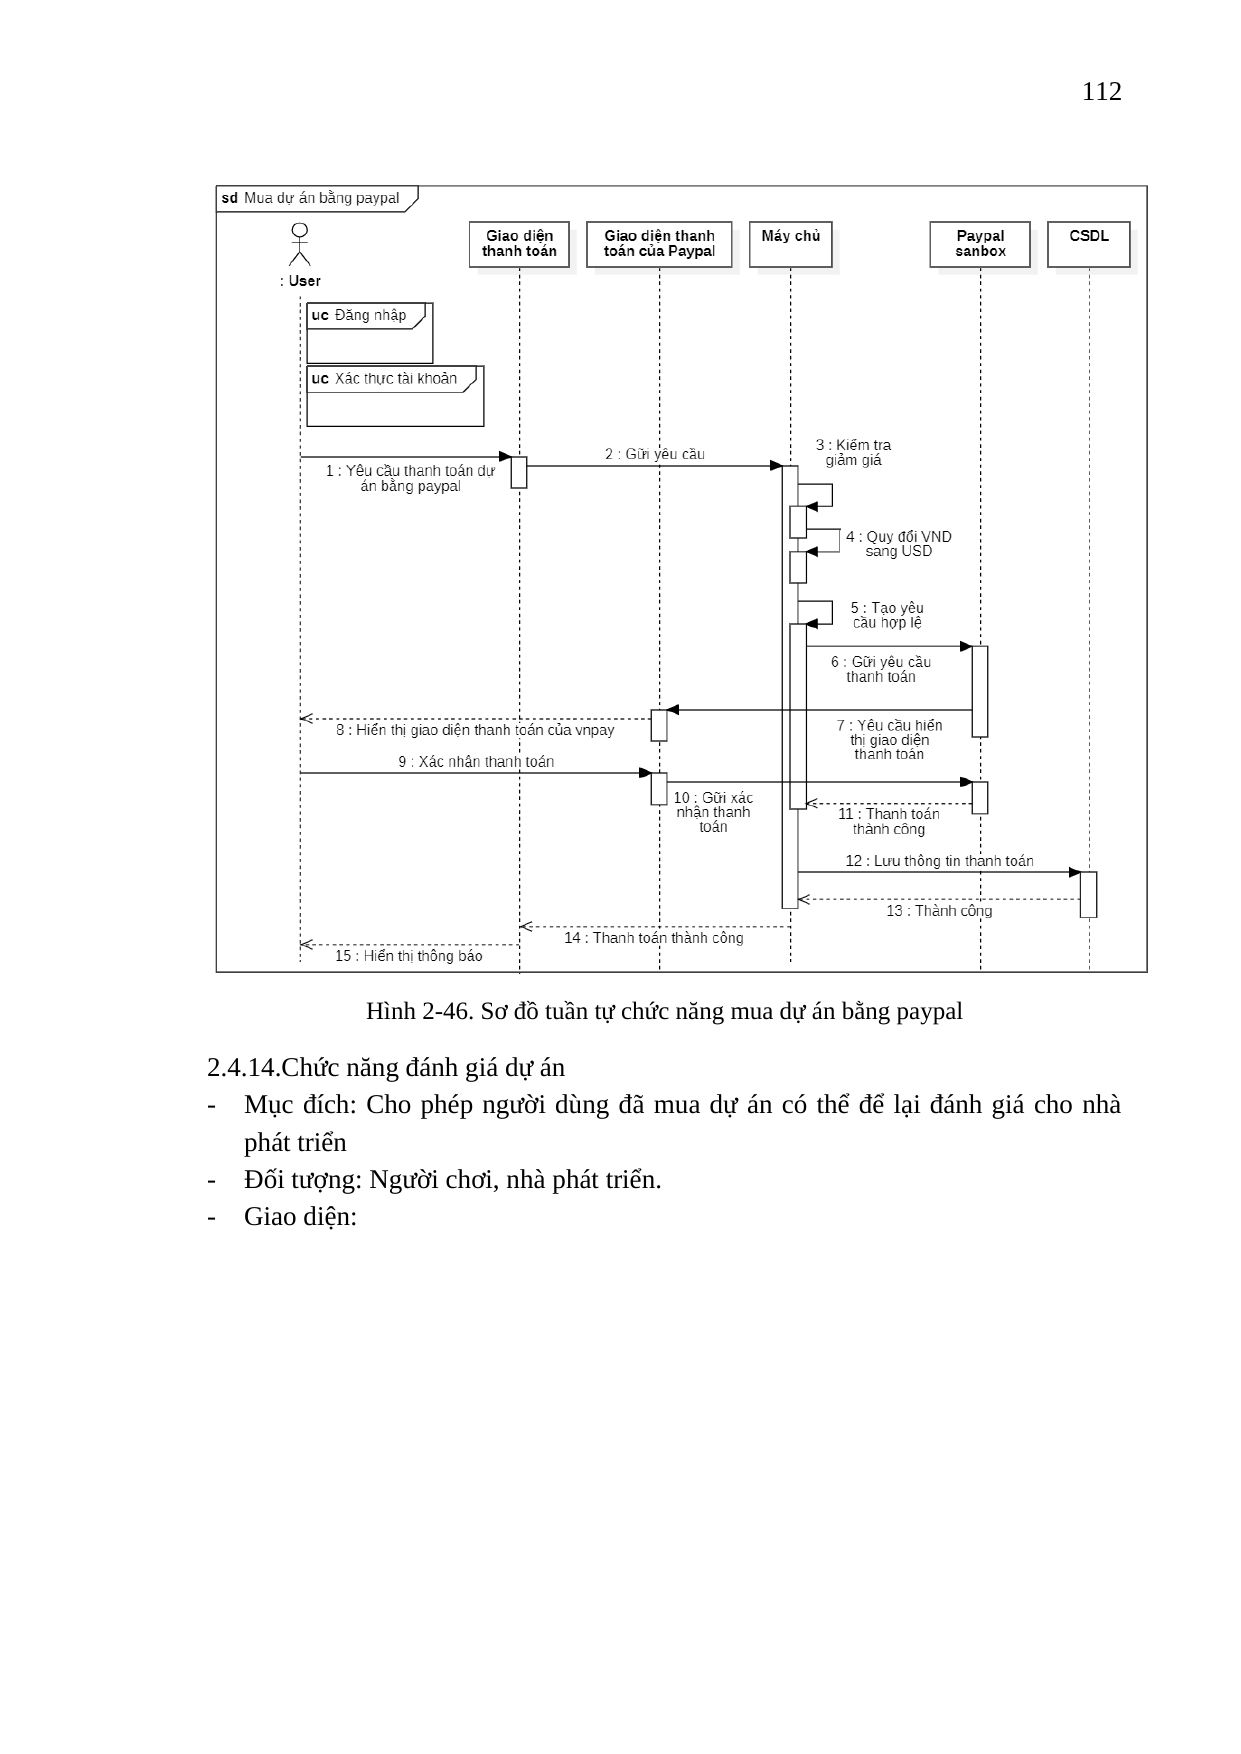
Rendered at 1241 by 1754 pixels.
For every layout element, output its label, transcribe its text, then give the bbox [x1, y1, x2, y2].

subtitle Chức năng đánh giá dự án [207, 1051, 1122, 1082]
picture [206, 177, 1155, 974]
text Hình 2-46. Sơ đồ tuần tự chức năng mua dự án bằng paypal [207, 996, 1122, 1025]
list Đối tượng: Người chơi, nhà phát triển. [207, 1163, 1122, 1194]
list Giao diện: [207, 1201, 1122, 1232]
list Mục đích: Cho phép người dùng đã mua dự án có thể để lại đánh giá cho nhà phát triển [207, 1089, 1122, 1157]
